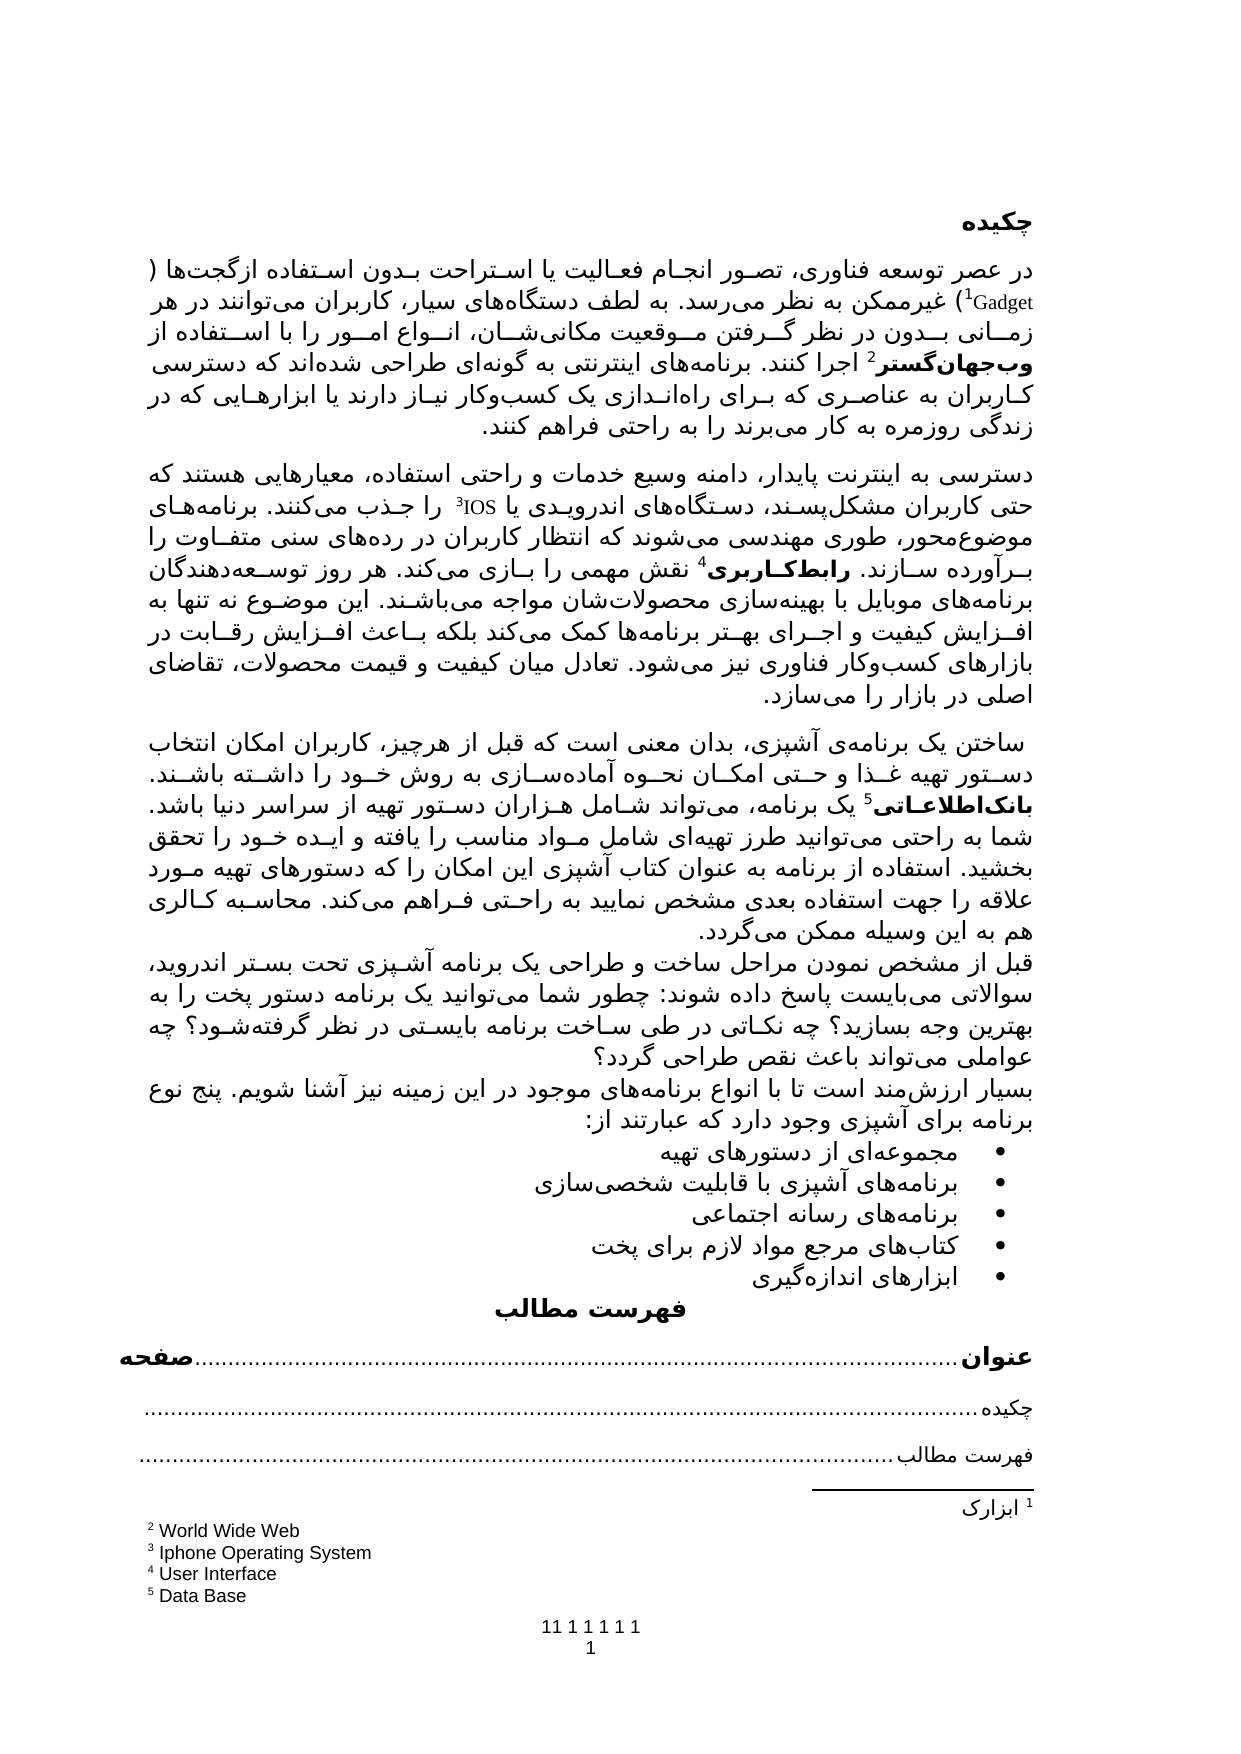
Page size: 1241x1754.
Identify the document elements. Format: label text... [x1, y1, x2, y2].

text چکیده [148, 207, 1033, 236]
text بسیار ارزش‌مند است تا با انواع برنامه‌های موجود در این زمینه نیز آشنا شویم. پنج نوع برنامه برای آشپزی وجود دارد که عبارتند از: [148, 1074, 1033, 1134]
text دسترسی به اینترنت پایدار، دامنه وسیع خدمات و راحتی استفاده، معیارهایی هستند که حتی کاربران مشکل‌پسند، دستگاه‌های اندرویدی یا IOS را جذب می‌کنند. برنامه‌های موضوع‌محور، طوری مهندسی می‌شوند که انتظار کاربران در رده‌های سنی متفاوت را برآورده سازند. رابط‌کاربری نقش مهمی را بازی می‌کند. هر روز توسعه‌دهندگان برنامه‌های موبایل با بهینه‌سازی محصولات‌شان مواجه می‌باشند. این موضوع نه تنها به افزایش کیفیت و اجرای بهتر برنامه‌ها کمک می‌کند بلکه باعث افزایش رقابت در بازارهای کسب‌وکار فناوری نیز می‌شود. تعادل میان کیفیت و قیمت محصولات، تقاضای اصلی در بازار را می‌سازد. [148, 460, 1033, 709]
text ساختن یک برنامه‌ی آشپزی، بدان معنی است که قبل از هرچیز، کاربران امکان انتخاب دستور تهیه غذا و حتی امکان نحوه آماده‌سازی به روش خود را داشته باشند. بانک‌اطلاعاتی یک برنامه، می‌تواند شامل هزاران دستور تهیه از سراسر دنیا باشد. شما به راحتی می‌توانید طرز تهیه‌ای شامل مواد مناسب را یافته و ایده خود را تحقق بخشید. استفاده از برنامه به عنوان کتاب آشپزی این امکان را که دستورهای تهیه مورد علاقه را جهت استفاده بعدی مشخص نمایید به راحتی فراهم می‌کند. محاسبه کالری هم به این وسیله ممکن می‌گردد. [148, 728, 1033, 946]
list ابزارهای اندازه‌گیری [148, 1263, 996, 1292]
subtitle فهرست مطالب [148, 1294, 1033, 1323]
list کتاب‌های مرجع مواد لازم برای پخت [148, 1231, 996, 1260]
list برنامه‌های رسانه اجتماعی [148, 1200, 996, 1229]
text عنوان صفحه [148, 1342, 1033, 1371]
text قبل از مشخص نمودن مراحل ساخت و طراحی یک برنامه آشپزی تحت بستر اندروید، سوالاتی می‌بایست پاسخ داده شوند: چطور شما می‌توانید یک برنامه دستور پخت را به بهترین وجه بسازید؟ چه نکاتی در طی ساخت برنامه بایستی در نظر گرفته‌شود؟ چه عواملی می‌تواند باعث نقص طراحی گردد؟ [148, 948, 1033, 1072]
text در عصر توسعه فناوری، تصور انجام فعالیت یا استراحت بدون استفاده ازگجت‌ها (Gadget) غیرممکن به نظر می‌رسد. به لطف دستگاه‌های سیار، کاربران می‌توانند در هر زمانی بدون در نظر گرفتن موقعیت مکانی‌شان، انواع امور را با استفاده از وب‌جهان‌گستر اجرا کنند. برنامه‌های اینترنتی به گونه‌ای طراحی شده‌اند که دسترسی کاربران به عناصری که برای راه‌اندازی یک کسب‌وکار نیاز دارند یا ابزارهایی که در زندگی روزمره به کار می‌برند را به راحتی فراهم کنند. [148, 255, 1033, 441]
text چکیده یک [148, 1396, 1033, 1421]
list برنامه‌های آشپزی با قابلیت شخصی‌سازی [148, 1168, 996, 1197]
text فهرست مطالب دو [148, 1443, 1033, 1467]
list مجموعه‌ای از دستورهای تهیه [148, 1137, 996, 1166]
